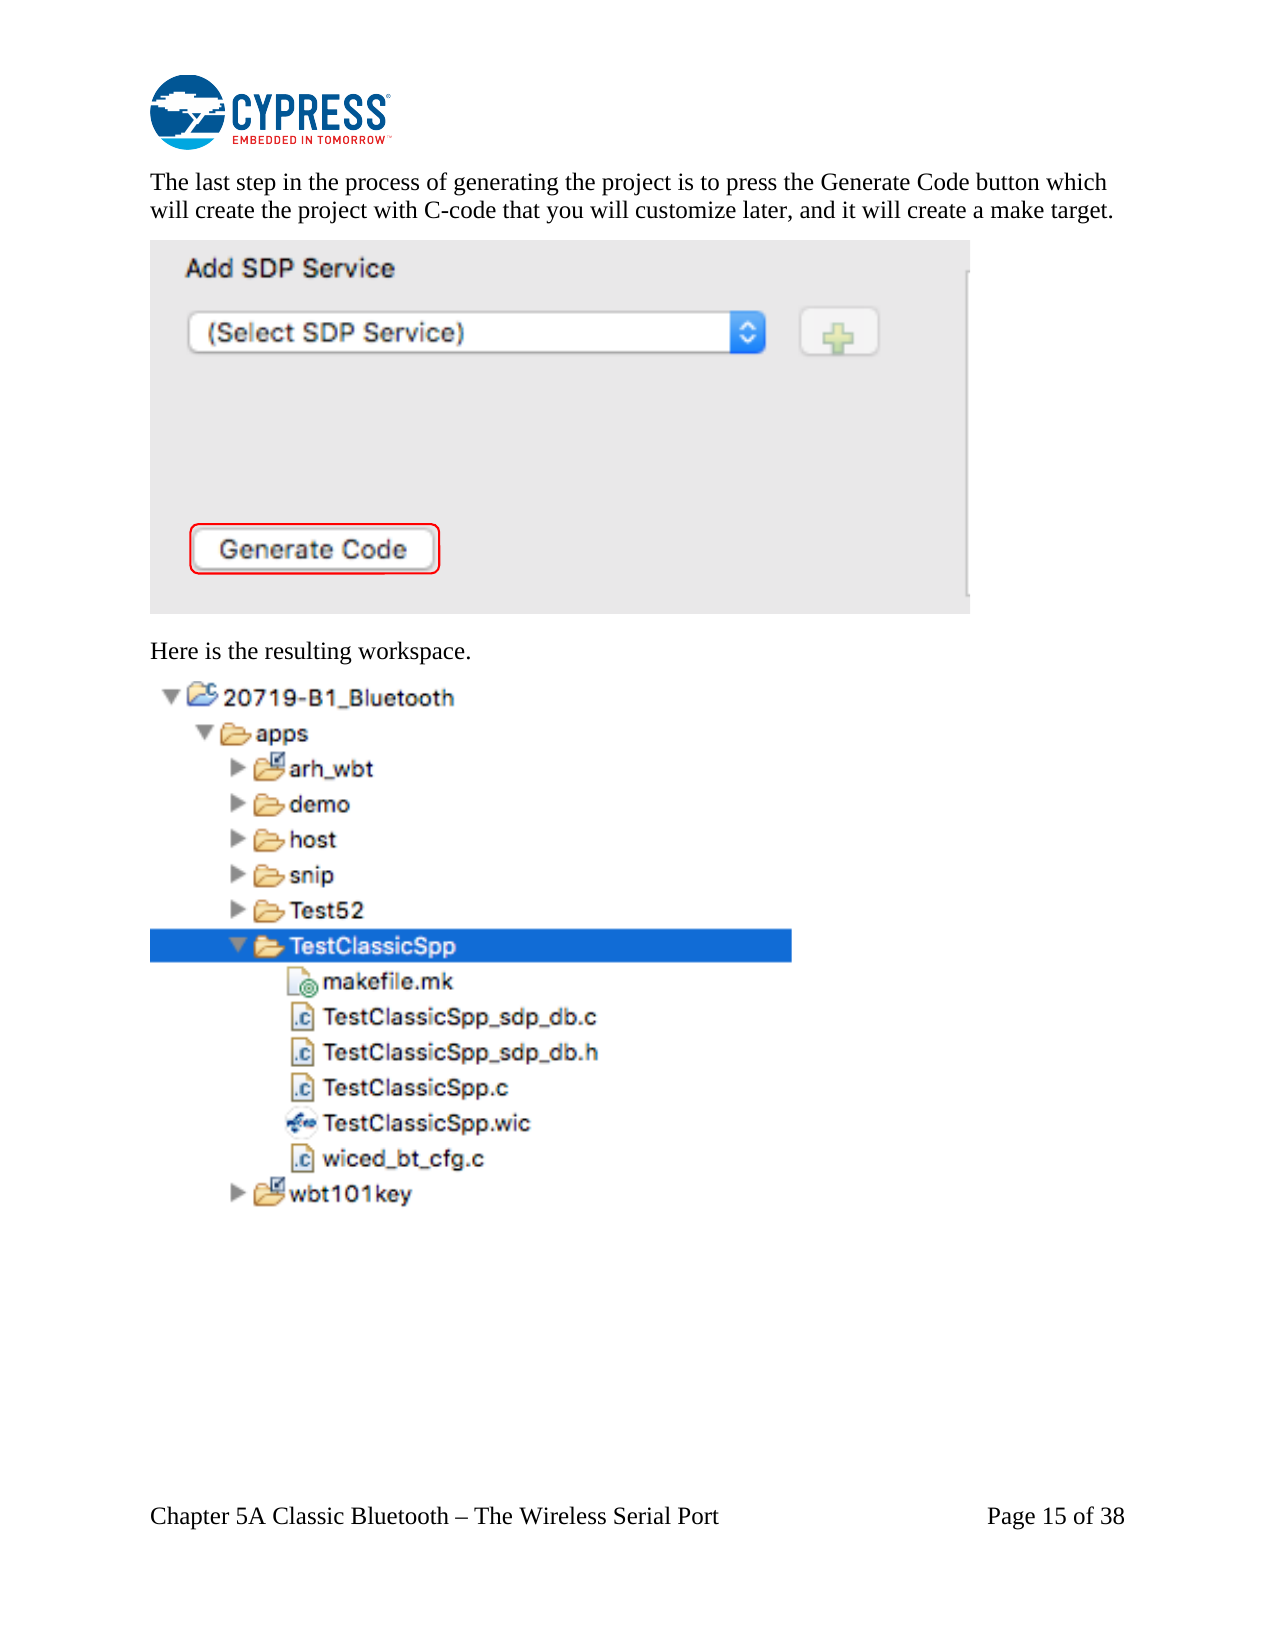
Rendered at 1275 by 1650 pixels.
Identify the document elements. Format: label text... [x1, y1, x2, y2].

picture [150, 681, 792, 1217]
picture [150, 240, 971, 614]
text The last step in the process of project is to press the Generate Code which will create a make target [150, 167, 1125, 224]
text Here is the resulting workspace. [150, 636, 1125, 665]
picture [150, 75, 392, 150]
